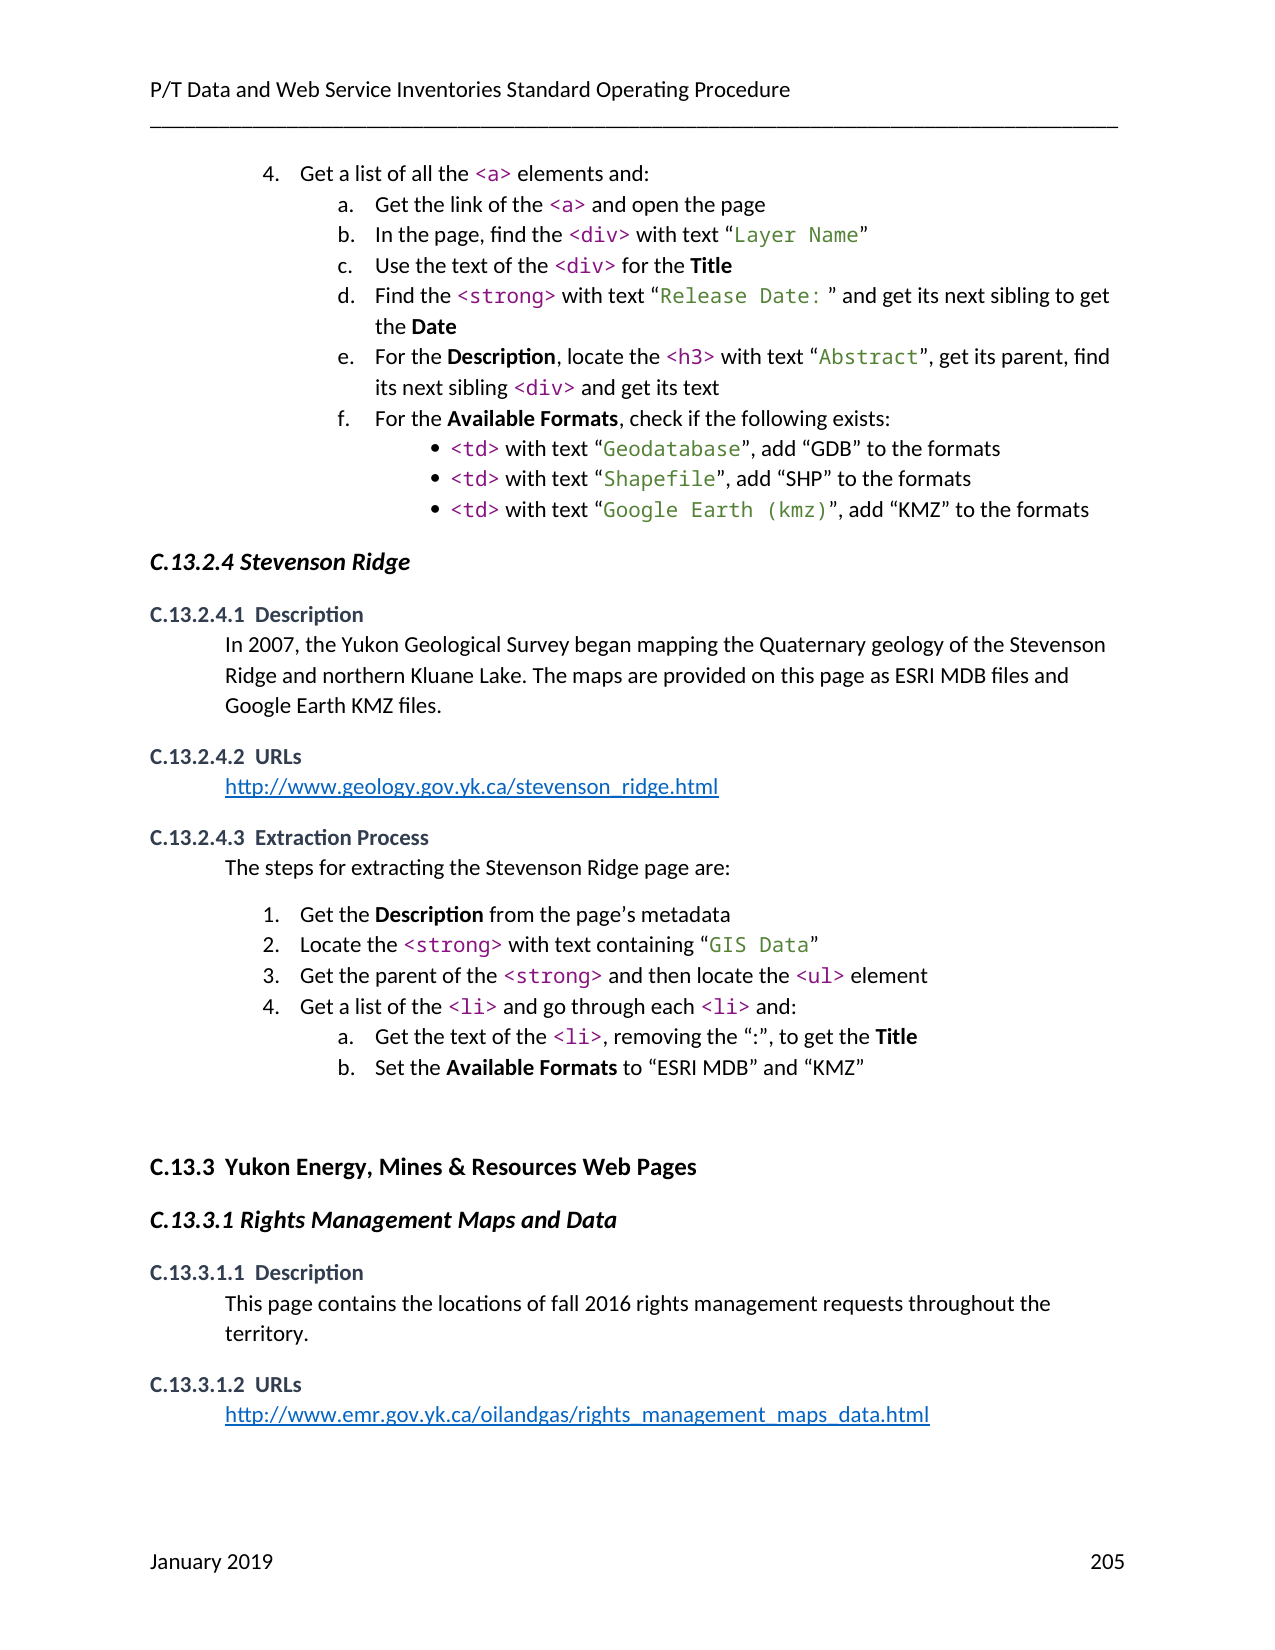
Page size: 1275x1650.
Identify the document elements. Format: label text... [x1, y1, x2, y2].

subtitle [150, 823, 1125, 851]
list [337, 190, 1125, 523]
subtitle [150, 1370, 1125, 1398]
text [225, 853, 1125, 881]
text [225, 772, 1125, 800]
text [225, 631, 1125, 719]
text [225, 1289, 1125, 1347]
list Get a list of all the <a> elements and: [262, 159, 1125, 187]
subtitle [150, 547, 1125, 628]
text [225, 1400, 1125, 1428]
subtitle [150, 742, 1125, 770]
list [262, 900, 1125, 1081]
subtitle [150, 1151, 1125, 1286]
